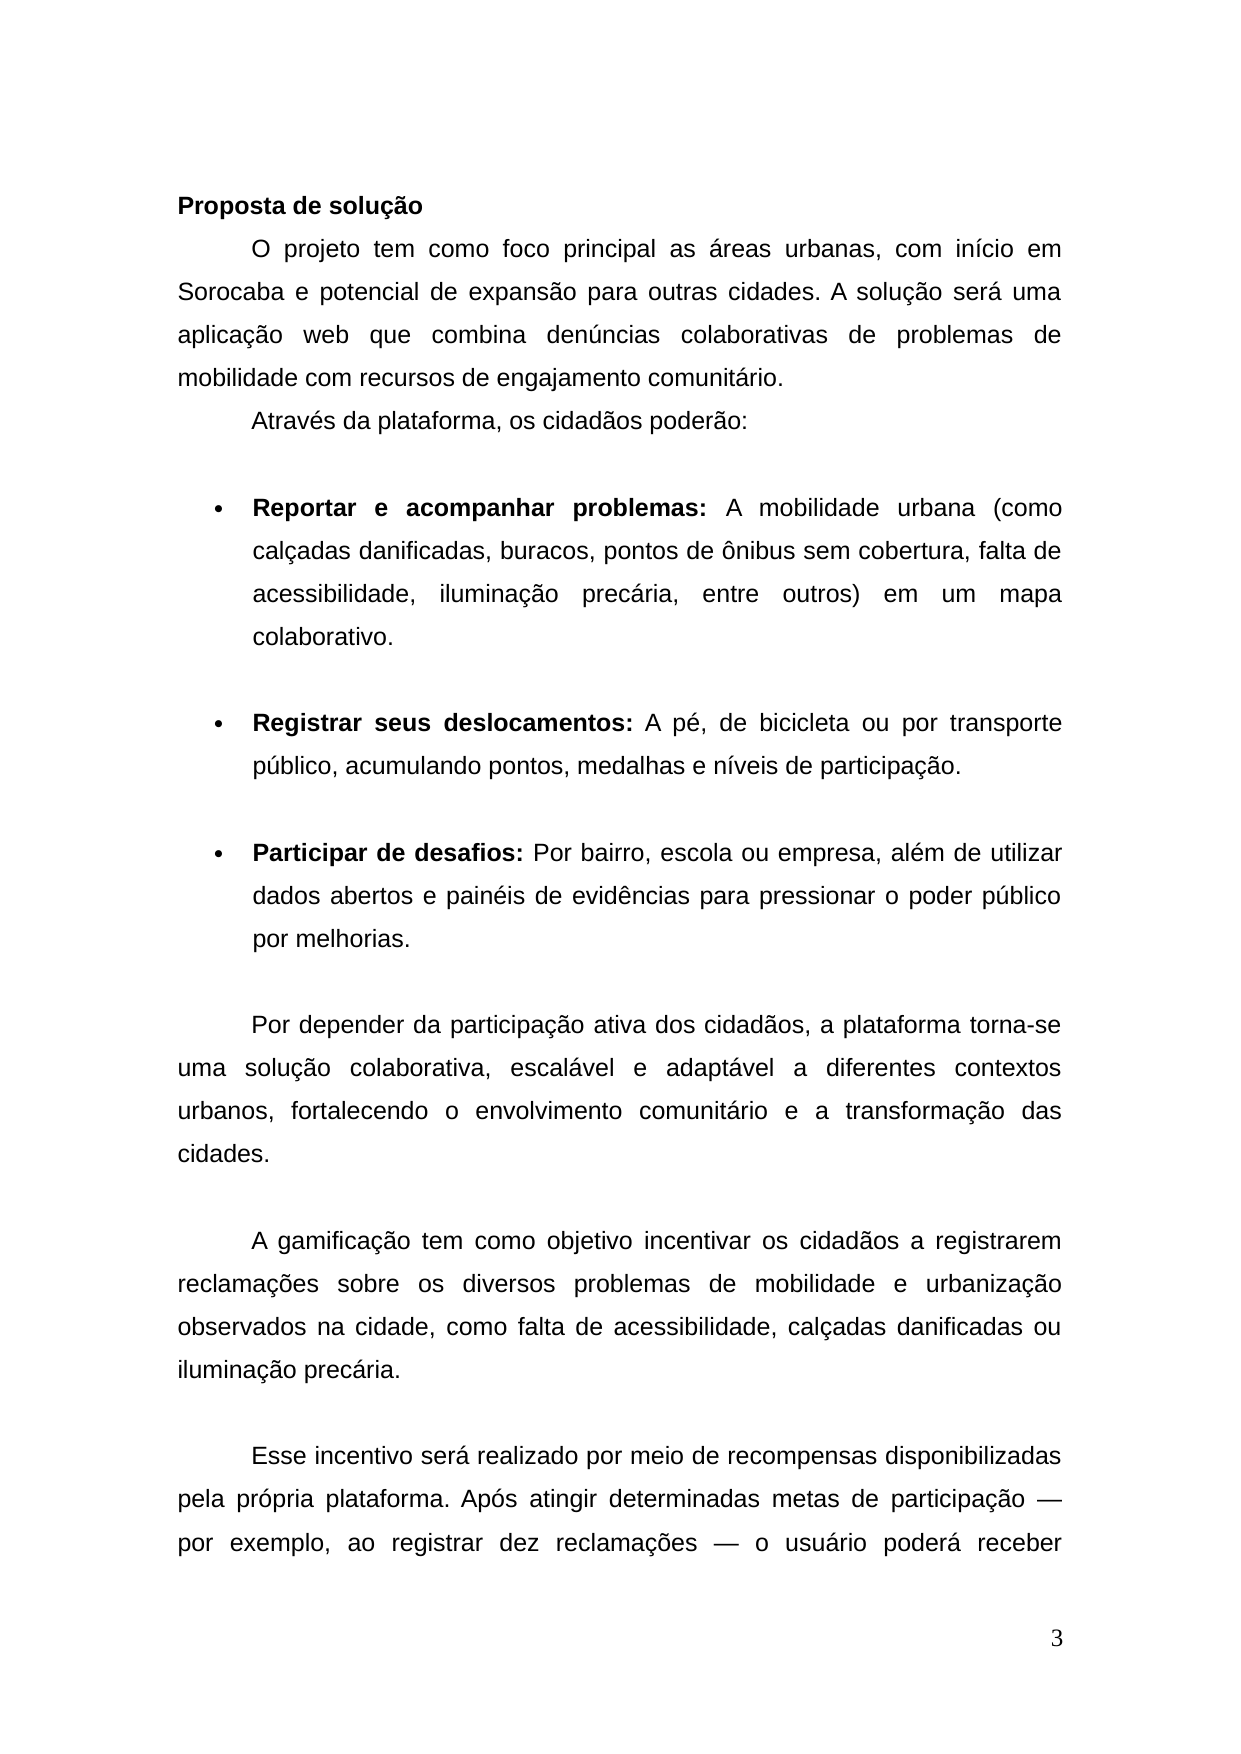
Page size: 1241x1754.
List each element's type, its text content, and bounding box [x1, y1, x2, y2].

text Através da plataforma, os cidadãos poderão: [177, 406, 1063, 435]
list Participar de desafios: Por bairro, escola ou empresa, além de utilizar dados abertos e painéis de evidências para pressionar o poder público por melhorias. [215, 838, 1063, 953]
text Por depender da participação ativa dos cidadãos, a plataforma torna-se uma solução colaborativa, escalável e adaptável a diferentes contextos urbanos, fortalecendo o envolvimento comunitário e a transformação das cidades. [177, 1010, 1063, 1168]
text O projeto tem como foco principal as áreas urbanas, com início em Sorocaba e potencial de expansão para outras cidades. A solução será uma aplicação web que combina denúncias colaborativas de problemas de mobilidade com recursos de engajamento comunitário. [177, 234, 1063, 392]
text A gamificação tem como objetivo incentivar os cidadãos a registrarem reclamações sobre os diversos problemas de mobilidade e urbanização observados na cidade, como falta de acessibilidade, calçadas danificadas ou iluminação precária. [177, 1226, 1063, 1384]
list Registrar seus deslocamentos: A pé, de bicicleta ou por transporte público, acumulando pontos, medalhas e níveis de participação. [215, 708, 1063, 780]
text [177, 1441, 1063, 1556]
subtitle Proposta de solução [177, 191, 1063, 219]
list Reportar e acompanhar problemas: A mobilidade urbana (como calçadas danificadas, buracos, pontos de ônibus sem cobertura, falta de acessibilidade, iluminação precária, entre outros) em um mapa colaborativo. [215, 493, 1063, 651]
